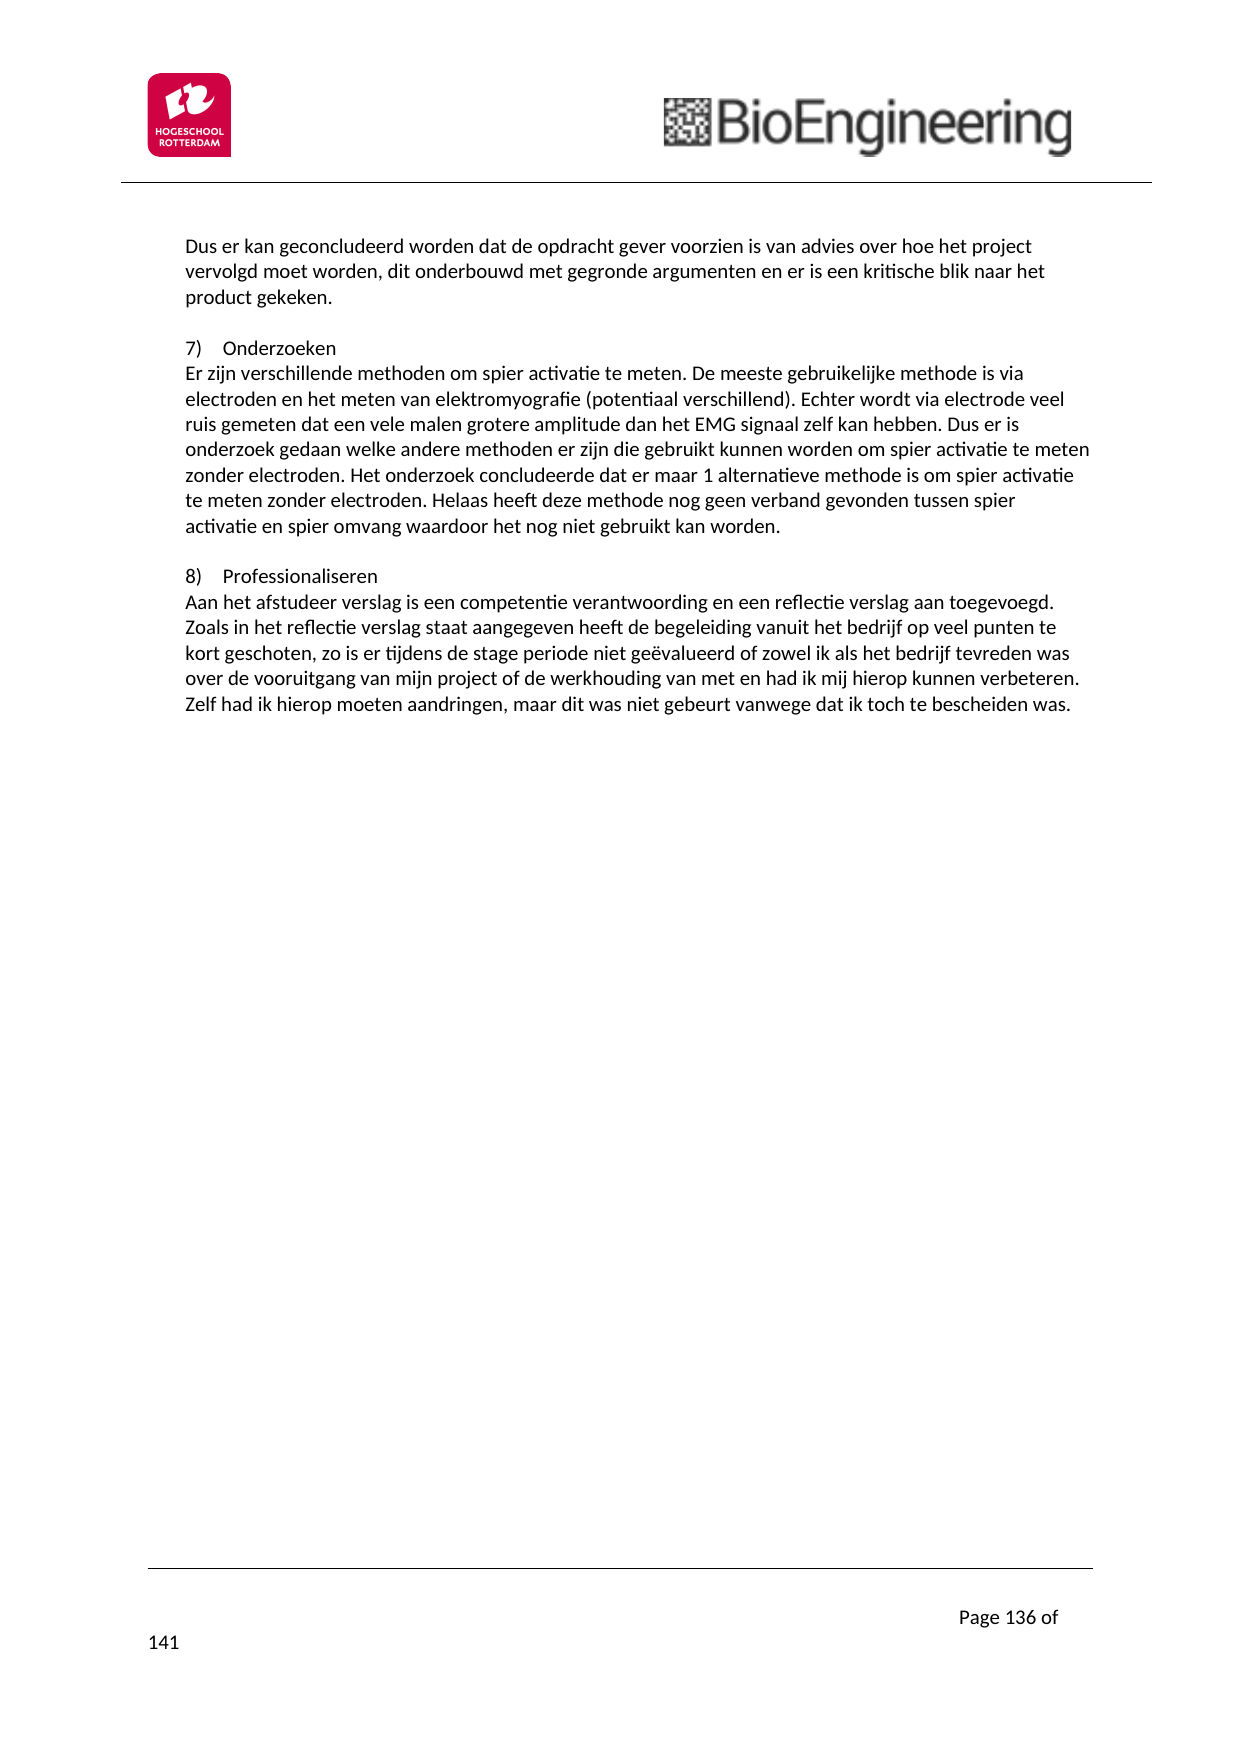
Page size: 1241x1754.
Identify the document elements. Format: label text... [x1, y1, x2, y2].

picture [663, 98, 1072, 157]
list Professionaliseren [185, 564, 1093, 589]
text Dus er kan geconcludeerd worden dat de opdracht gever voorzien is van advies over hoe het project vervolgd moet worden, dit onderbouwd met gegronde argumenten en er is een kritische blik naar het product gekeken. [185, 233, 1093, 309]
picture [147, 73, 231, 157]
list Onderzoeken [185, 335, 1093, 360]
text Er zijn verschillende methoden om spier activatie te meten. De meeste gebruikelijke methode is via electroden en het meten van elektromyografie (potentiaal verschillend). Echter wordt via electrode veel ruis gemeten dat een vele malen grotere amplitude dan het EMG signaal zelf kan hebben. Dus er is onderzoek gedaan welke andere methoden er zijn die gebruikt kunnen worden om spier activatie te meten zonder electroden. Het onderzoek concludeerde dat er maar 1 alternatieve methode is om spier activatie te meten zonder electroden. Helaas heeft deze methode nog geen verband gevonden tussen spier activatie en spier omvang waardoor het nog niet gebruikt kan worden. [185, 360, 1093, 538]
text Aan het afstudeer verslag is een competentie verantwoording en een reflectie verslag aan toegevoegd. Zoals in het reflectie verslag staat aangegeven heeft de begeleiding vanuit het bedrijf op veel punten te kort geschoten, zo is er tijdens de stage periode niet geëvalueerd of zowel ik als het bedrijf tevreden was over de vooruitgang van mijn project of de werkhouding van met en had ik mij hierop kunnen verbeteren. Zelf had ik hierop moeten aandringen, maar dit was niet gebeurt vanwege dat ik toch te bescheiden was. [185, 589, 1093, 716]
